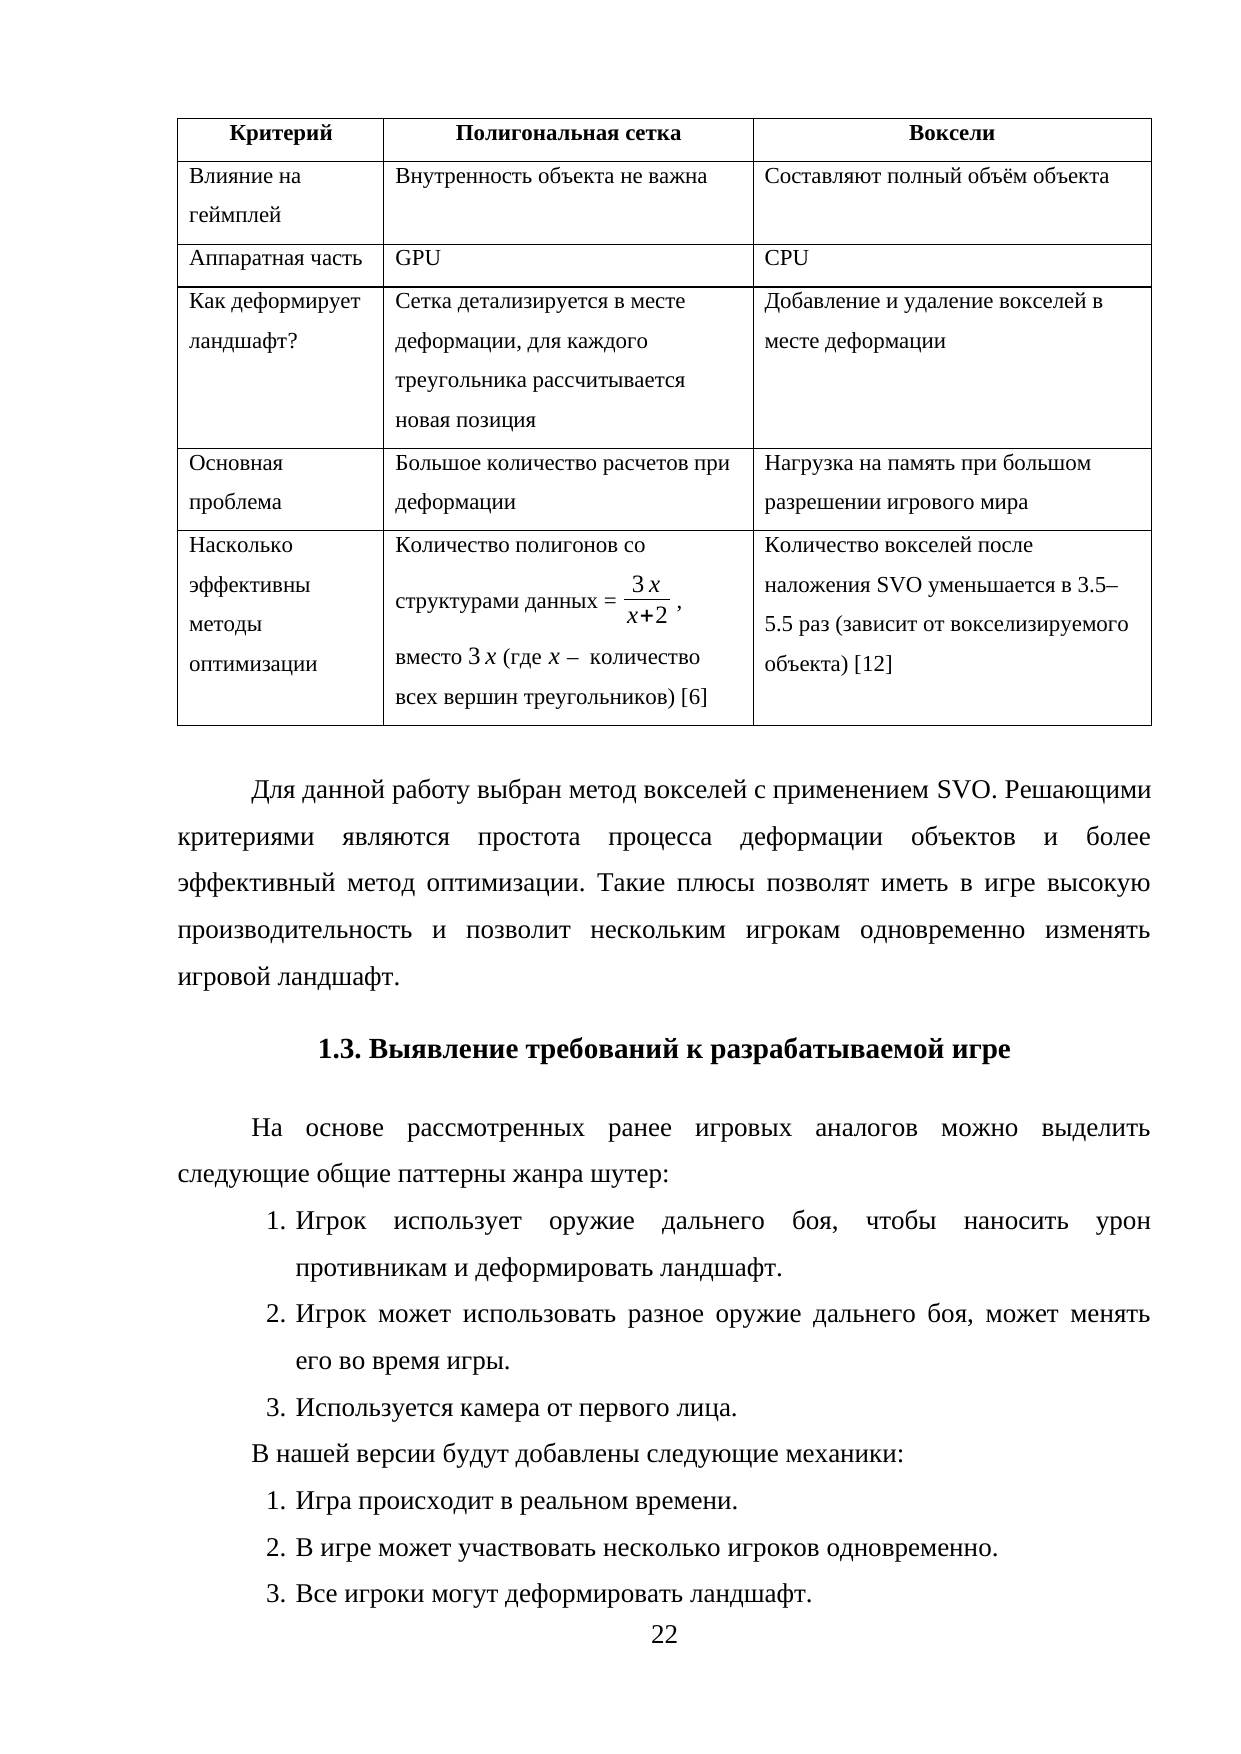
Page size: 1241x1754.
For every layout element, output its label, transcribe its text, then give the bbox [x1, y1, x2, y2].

table_cell Внутренность объекта не важна [384, 162, 753, 243]
table_cell Как деформирует ландшафт? [178, 288, 383, 448]
table_cell Насколько эффективны методы оптимизации [178, 531, 383, 725]
table_cell Нагрузка на память при большом разрешении игрового мира [754, 449, 1151, 530]
table_header Воксели [754, 119, 1151, 161]
table_header Критерий [178, 119, 383, 161]
list Все игроки могут деформировать ландшафт. [266, 1578, 1152, 1609]
table_cell Аппаратная часть [178, 245, 383, 286]
table_cell Основная проблема [178, 449, 383, 530]
table_cell Количество полигонов со структурами данных = , вместо (где – количество всех вершин треугольников) [6] [384, 531, 753, 725]
list Игра происходит в реальном времени. [266, 1484, 1152, 1515]
table_cell Сетка детализируется в месте деформации, для каждого треугольника рассчитывается новая позиция [384, 288, 753, 448]
table_cell Большое количество расчетов при деформации [384, 449, 753, 530]
subtitle 1.3. Выявление требований к разрабатываемой игре [177, 1031, 1152, 1065]
table_header Полигональная сетка [384, 119, 753, 161]
list Используется камера от первого лица. [266, 1391, 1152, 1422]
text В нашей версии будут добавлены следующие механики: [177, 1438, 1152, 1469]
table_cell Влияние на геймплей [178, 162, 383, 243]
table_cell Составляют полный объём объекта [754, 162, 1151, 243]
text На основе рассмотренных ранее игровых аналогов можно выделить следующие общие паттерны жанра шутер: [177, 1111, 1152, 1189]
text Для данной работу выбран метод вокселей с применением SVO. Решающими критериями являются простота процесса деформации объектов и более эффективный метод оптимизации. Такие плюсы позволят иметь в игре высокую производительность и позволит нескольким игрокам одновременно изменять игровой ландшафт. [177, 773, 1152, 991]
list Игрок может использовать разное оружие дальнего боя, может менять его во время игры. [266, 1298, 1152, 1375]
table_cell GPU [384, 245, 753, 286]
table_cell Количество вокселей после наложения SVO уменьшается в 3.5–5.5 раз (зависит от вокселизируемого объекта) [12] [754, 531, 1151, 725]
table_cell CPU [754, 245, 1151, 286]
table_cell Добавление и удаление вокселей в месте деформации [754, 288, 1151, 448]
list В игре может участвовать несколько игроков одновременно. [266, 1531, 1152, 1562]
list Игрок использует оружие дальнего боя, чтобы наносить урон противникам и деформировать ландшафт. [266, 1204, 1152, 1282]
